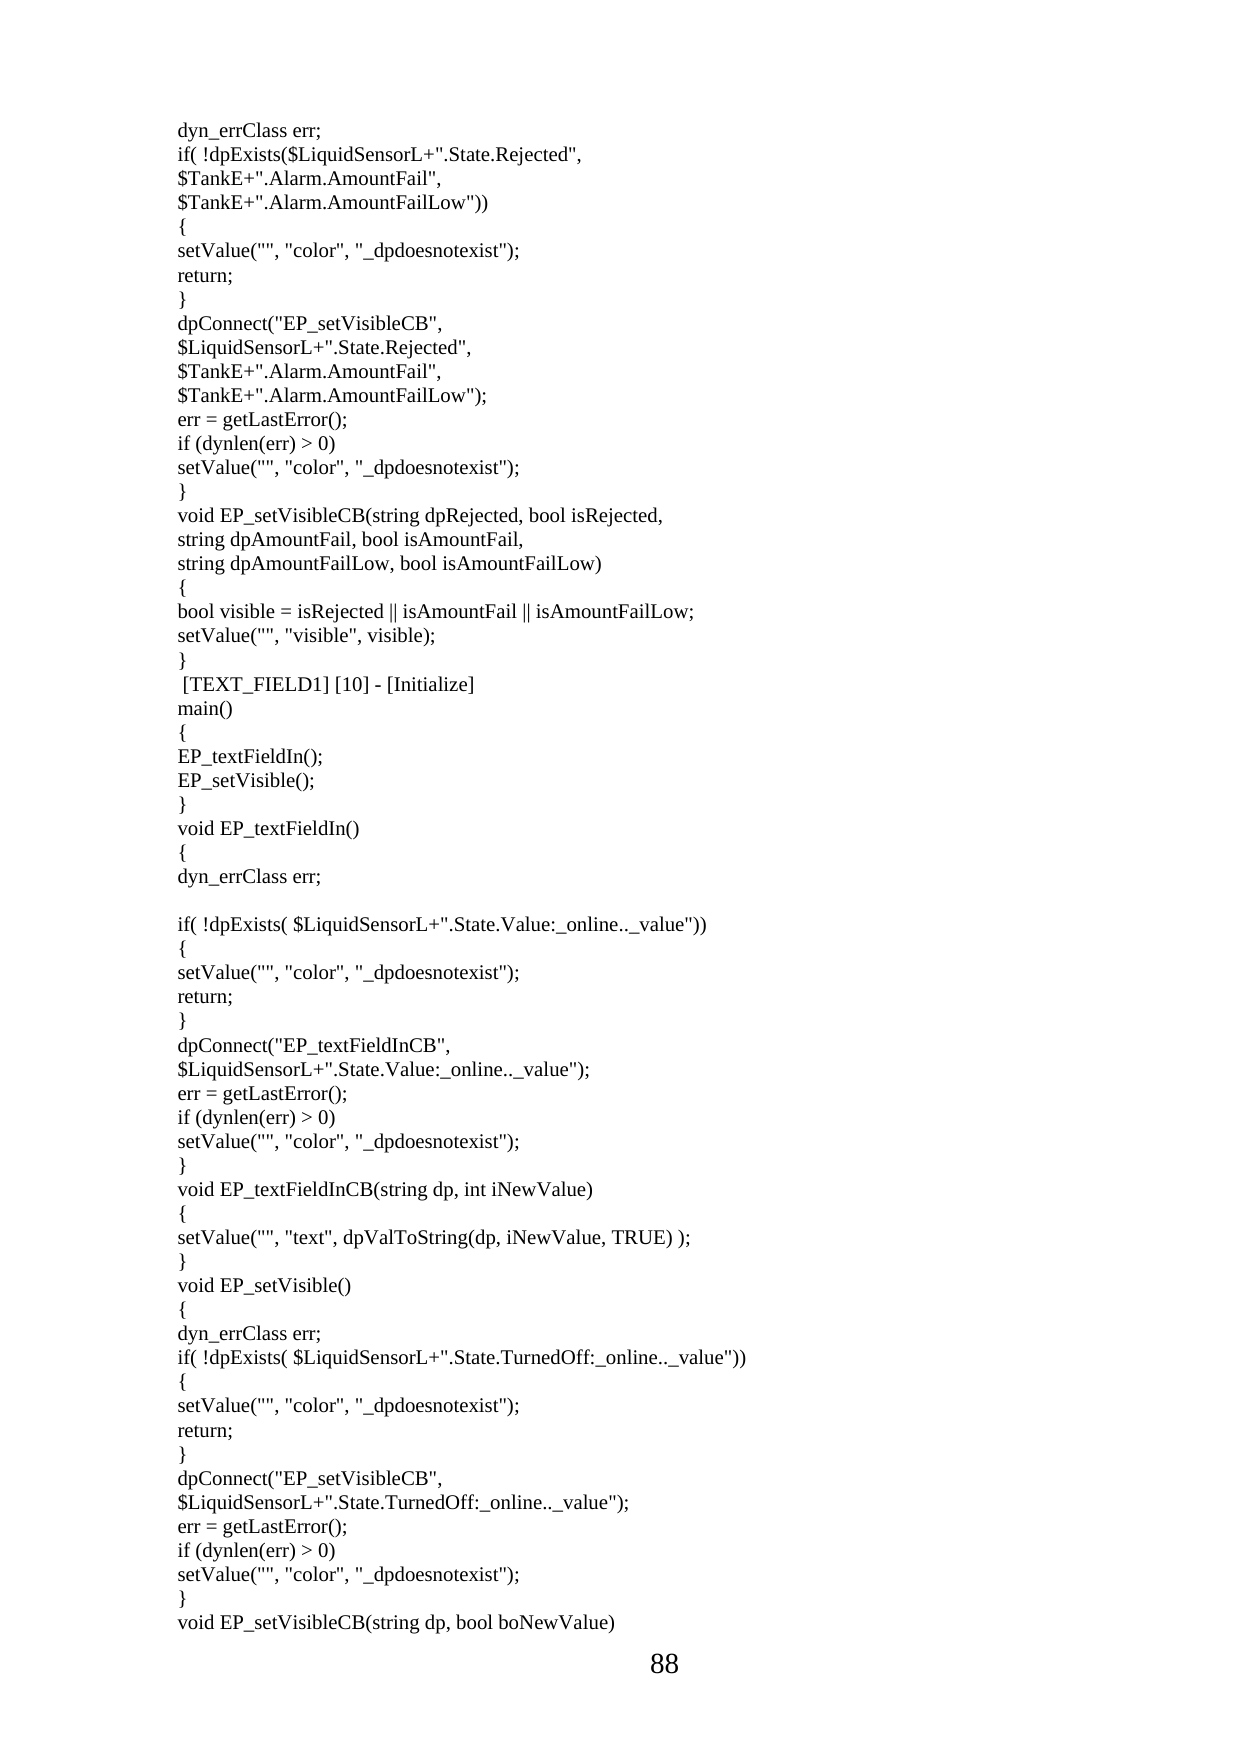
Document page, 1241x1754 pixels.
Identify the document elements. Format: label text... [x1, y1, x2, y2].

text setValue("", "color", "_dpdoesnotexist"); [177, 1562, 1152, 1586]
text if (dynlen(err) > 0) [177, 1538, 1152, 1562]
text { [177, 720, 1152, 744]
text setValue("", "color", "_dpdoesnotexist"); [177, 455, 1152, 479]
text bool visible = isRejected || isAmountFail || isAmountFailLow; [177, 599, 1152, 623]
text return; [177, 1417, 1152, 1442]
text return; [177, 262, 1152, 287]
text err = getLastError(); [177, 1081, 1152, 1105]
text { [177, 1297, 1152, 1321]
text { [177, 840, 1152, 864]
text { [177, 1201, 1152, 1225]
text $LiquidSensorL+".State.TurnedOff:_online.._value"); [177, 1490, 1152, 1514]
text { [177, 214, 1152, 238]
text $TankE+".Alarm.AmountFail", [177, 166, 1152, 190]
text } [177, 479, 1152, 503]
text setValue("", "color", "_dpdoesnotexist"); [177, 1129, 1152, 1153]
text [TEXT_FIELD1] [10] - [Initialize] [177, 672, 1152, 696]
text { [177, 575, 1152, 599]
text void EP_textFieldIn() [177, 816, 1152, 840]
text dpConnect("EP_setVisibleCB", [177, 311, 1152, 335]
text if( !dpExists($LiquidSensorL+".State.Rejected", [177, 142, 1152, 166]
text setValue("", "color", "_dpdoesnotexist"); [177, 1393, 1152, 1417]
text dyn_errClass err; [177, 1321, 1152, 1345]
text if( !dpExists( $LiquidSensorL+".State.TurnedOff:_online.._value")) [177, 1345, 1152, 1369]
text { [177, 1369, 1152, 1393]
text return; [177, 984, 1152, 1008]
text void EP_setVisibleCB(string dp, bool boNewValue) [177, 1610, 1152, 1634]
text EP_textFieldIn(); [177, 744, 1152, 768]
text dpConnect("EP_textFieldInCB", [177, 1032, 1152, 1057]
text $TankE+".Alarm.AmountFailLow")) [177, 190, 1152, 214]
text dpConnect("EP_setVisibleCB", [177, 1466, 1152, 1490]
text err = getLastError(); [177, 1514, 1152, 1538]
text EP_setVisible(); [177, 768, 1152, 792]
text } [177, 792, 1152, 816]
text } [177, 1586, 1152, 1610]
text setValue("", "color", "_dpdoesnotexist"); [177, 960, 1152, 984]
text $LiquidSensorL+".State.Rejected", [177, 335, 1152, 359]
text if (dynlen(err) > 0) [177, 1105, 1152, 1129]
text } [177, 647, 1152, 672]
text if (dynlen(err) > 0) [177, 431, 1152, 455]
text void EP_setVisibleCB(string dpRejected, bool isRejected, [177, 503, 1152, 527]
text string dpAmountFail, bool isAmountFail, [177, 527, 1152, 551]
text if( !dpExists( $LiquidSensorL+".State.Value:_online.._value")) [177, 912, 1152, 936]
text $TankE+".Alarm.AmountFail", [177, 359, 1152, 383]
text dyn_errClass err; [177, 118, 1152, 142]
text } [177, 1008, 1152, 1032]
text } [177, 1442, 1152, 1466]
text { [177, 936, 1152, 960]
text } [177, 1249, 1152, 1273]
text err = getLastError(); [177, 407, 1152, 431]
text } [177, 287, 1152, 311]
text $LiquidSensorL+".State.Value:_online.._value"); [177, 1057, 1152, 1081]
text $TankE+".Alarm.AmountFailLow"); [177, 383, 1152, 407]
text setValue("", "color", "_dpdoesnotexist"); [177, 238, 1152, 262]
text setValue("", "visible", visible); [177, 623, 1152, 647]
text string dpAmountFailLow, bool isAmountFailLow) [177, 551, 1152, 575]
text void EP_setVisible() [177, 1273, 1152, 1297]
text dyn_errClass err; [177, 864, 1152, 888]
text setValue("", "text", dpValToString(dp, iNewValue, TRUE) ); [177, 1225, 1152, 1249]
text main() [177, 696, 1152, 720]
text } [177, 1153, 1152, 1177]
text void EP_textFieldInCB(string dp, int iNewValue) [177, 1177, 1152, 1201]
